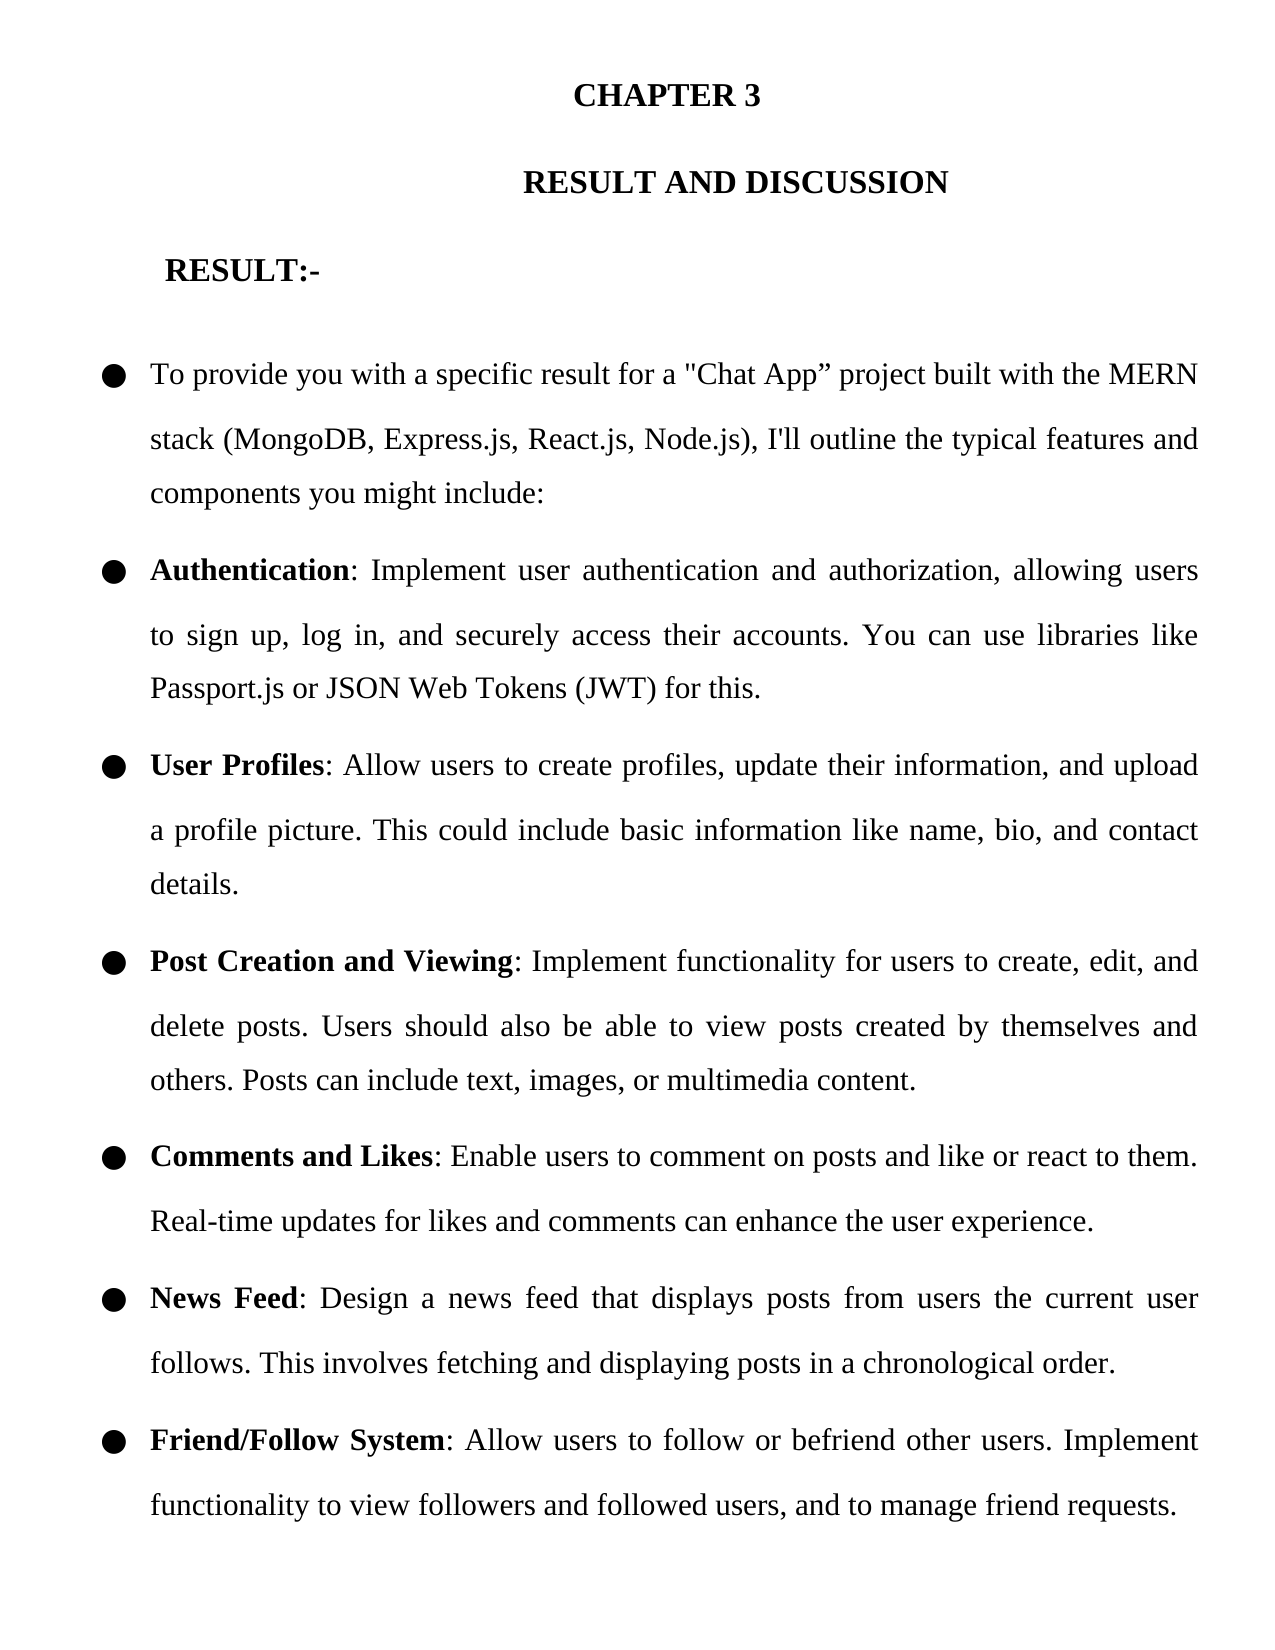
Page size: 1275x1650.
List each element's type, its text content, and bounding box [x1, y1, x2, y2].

text CHAPTER 3 [164, 75, 1087, 113]
list Comments and Likes: Enable users to comment on posts and like or react to them. Real-time updates for likes and comments can enhance the user experience. [100, 1121, 1200, 1238]
text RESULT AND DISCUSSION [164, 163, 1087, 201]
text RESULT:- [164, 250, 1087, 289]
list Post Creation and Viewing: Implement functionality for users to create, edit, and delete posts. Users should also be able to view posts created by themselves and others. Posts can include text, images, or multimedia content. [100, 925, 1200, 1097]
list News Feed: Design a news feed that displays posts from users the current user follows. This involves fetching and displaying posts in a chronological order. [100, 1262, 1200, 1380]
list User Profiles: Allow users to create profiles, update their information, and upload a profile picture. This could include basic information like name, bio, and contact details. [100, 729, 1200, 901]
list Authentication: Implement user authentication and authorization, allowing users to sign up, log in, and securely access their accounts. You can use libraries like Passport.js or JSON Web Tokens (JWT) for this. [100, 534, 1200, 706]
list To provide you with a specific result for a "Chat App” project built with the MERN stack (MongoDB, Express.js, React.js, Node.js), I'll outline the typical features and components you might include: [100, 338, 1200, 510]
list Friend/Follow System: Allow users to follow or befriend other users. Implement functionality to view followers and followed users, and to manage friend requests. [100, 1404, 1200, 1522]
